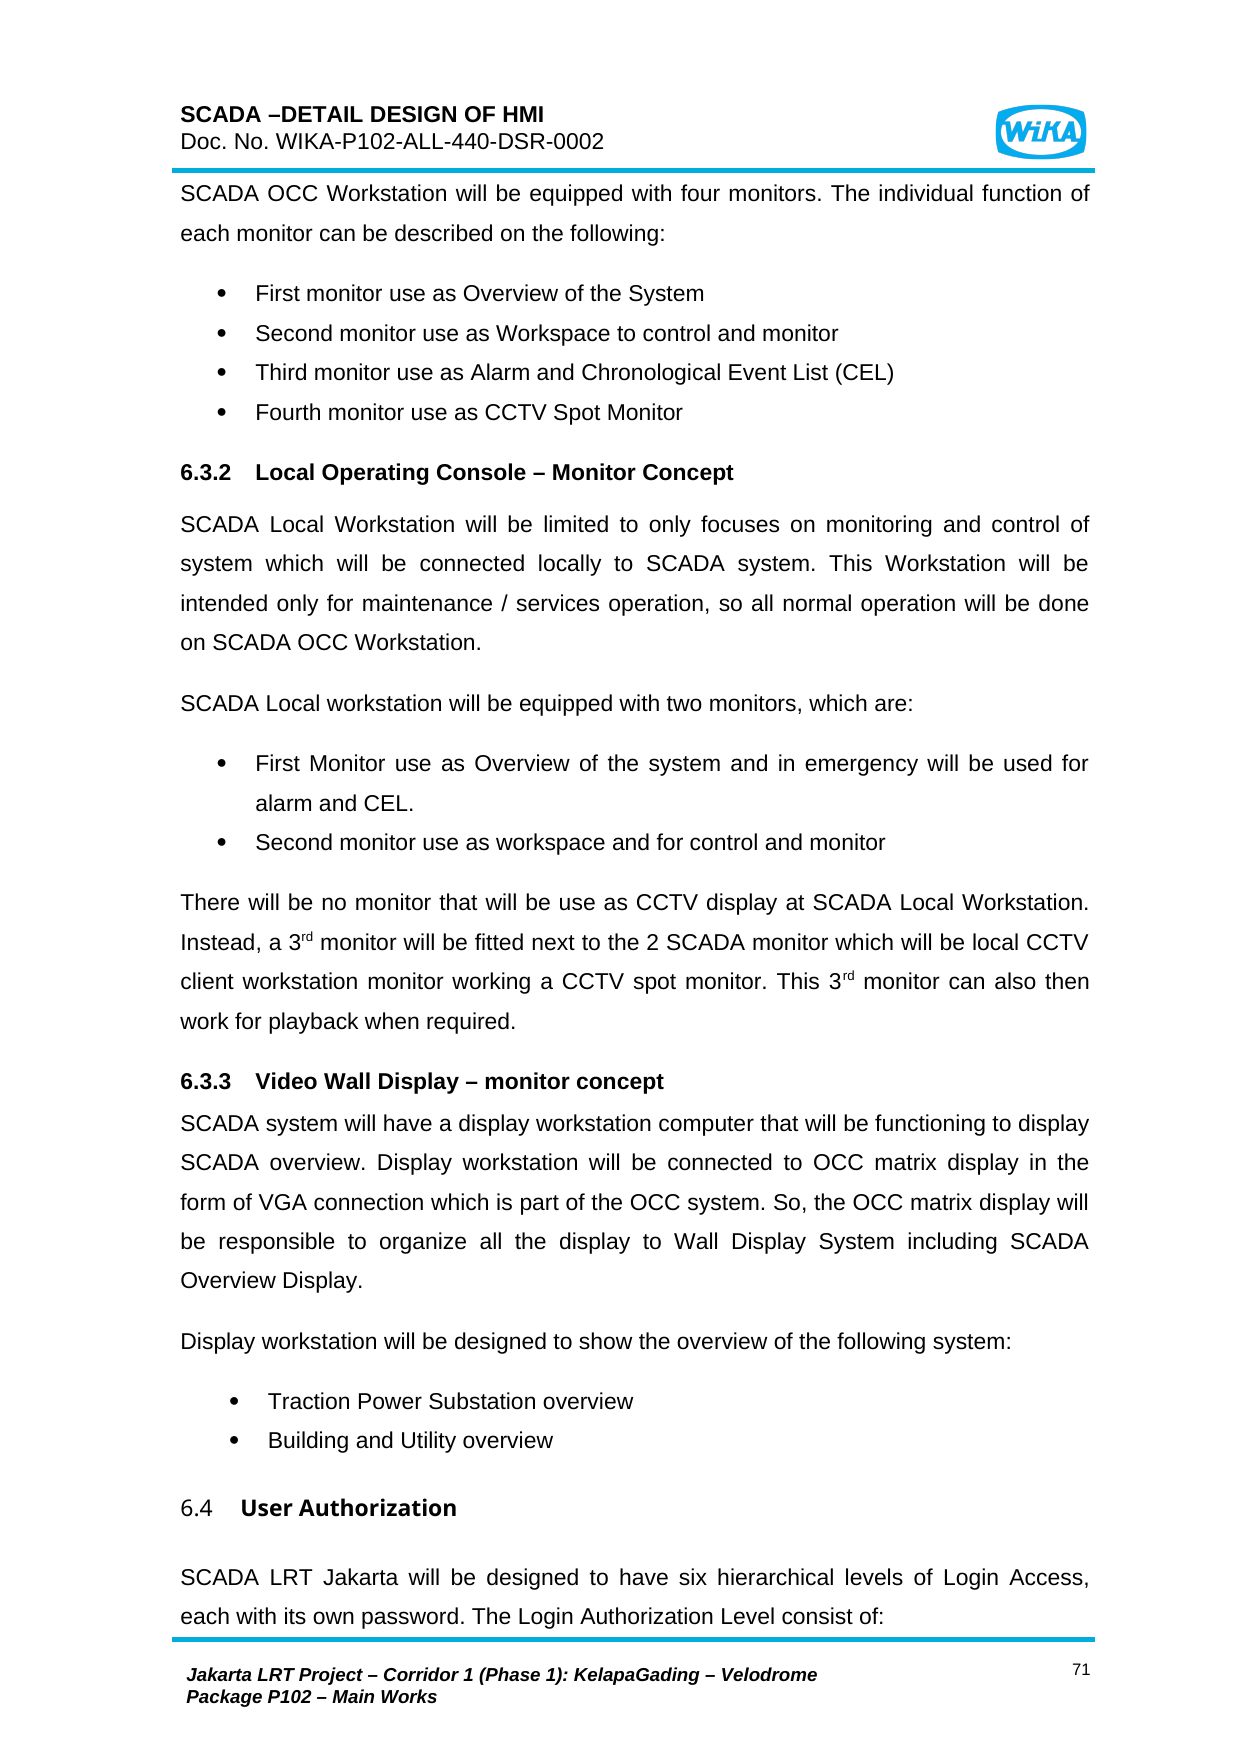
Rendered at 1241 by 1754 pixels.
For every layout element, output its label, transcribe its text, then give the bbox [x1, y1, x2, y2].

text SCADA LRT Jakarta will be designed to have six hierarchical levels of Login Access, each with its own password. The Login Authorization Level consist of: [180, 1564, 1090, 1630]
text SCADA OCC Workstation will be equipped with four monitors. The individual function of each monitor can be described on the following: [180, 180, 1090, 246]
subtitle Local Operating Console – Monitor Concept [180, 459, 1090, 485]
text There will be no monitor that will be use as CCTV display at SCADA Local Workstation. Instead, a 3rd monitor will be fitted next to the 2 SCADA monitor which will be local CCTV client workstation monitor working a CCTV spot monitor. This 3rd monitor can also then work for playback when required. [180, 889, 1090, 1034]
text SCADA Local Workstation will be limited to only focuses on monitoring and control of system which will be connected locally to SCADA system. This Workstation will be intended only for maintenance / services operation, so all normal operation will be done on SCADA OCC Workstation. [180, 511, 1090, 656]
text Display workstation will be designed to show the overview of the following system: [180, 1328, 1090, 1354]
text SCADA Local workstation will be equipped with two monitors, which are: [180, 690, 1090, 716]
subtitle Video Wall Display – monitor concept [180, 1068, 1090, 1094]
text SCADA system will have a display workstation computer that will be functioning to display SCADA overview. Display workstation will be connected to OCC matrix display in the form of VGA connection which is part of the OCC system. So, the OCC matrix display will be responsible to organize all the display to Wall Display System including SCADA Overview Display. [180, 1109, 1090, 1294]
list Second monitor use as workspace and for control and monitor [218, 829, 1090, 855]
list Fourth monitor use as CCTV Spot Monitor [218, 399, 1090, 425]
list Second monitor use as Workspace to control and monitor [218, 320, 1090, 346]
list First Monitor use as Overview of the system and in emergency will be used for alarm and CEL. [218, 750, 1090, 816]
list Building and Utility overview [230, 1427, 1090, 1454]
list Traction Power Substation overview [230, 1388, 1090, 1414]
subtitle User Authorization [180, 1492, 1090, 1523]
list Third monitor use as Alarm and Chronological Event List (CEL) [218, 359, 1090, 386]
list First monitor use as Overview of the System [218, 280, 1090, 307]
picture [992, 101, 1090, 164]
